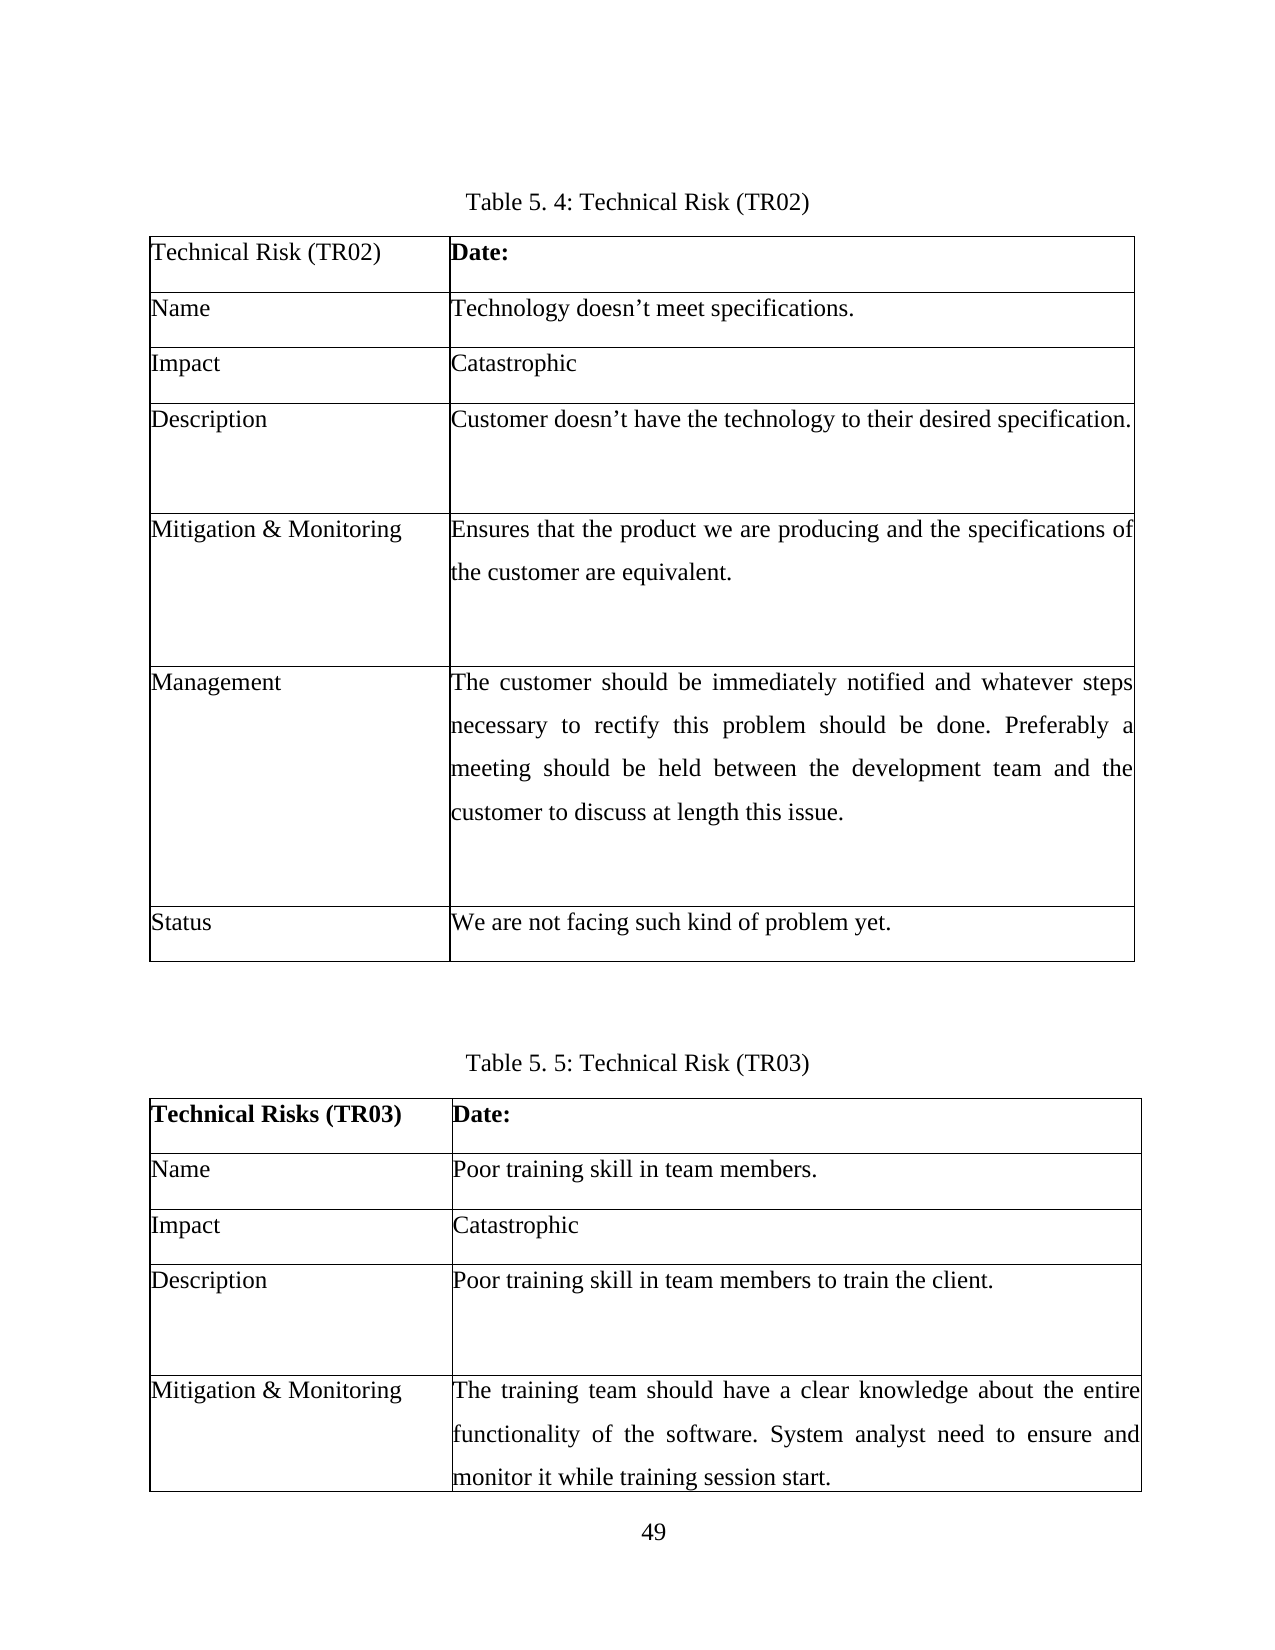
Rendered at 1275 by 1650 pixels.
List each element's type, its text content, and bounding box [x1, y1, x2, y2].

table_cell Catastrophic [451, 348, 1134, 403]
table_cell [453, 1376, 1141, 1491]
table_cell The customer should be immediately notified and whatever steps necessary to rectify this problem should be done. Preferably a meeting should be held between the development team and the customer to discuss at length this issue. [451, 667, 1134, 906]
text Table 5. 4: Technical Risk (TR02) [150, 187, 1125, 215]
table_cell Description [151, 1265, 452, 1374]
text Table 5. 5: Technical Risk (TR03) [150, 1048, 1125, 1077]
table_cell Status [151, 907, 449, 961]
table_cell Customer doesn’t have the technology to their desired specification. [451, 404, 1134, 513]
table_header Technical Risk (TR02) [151, 237, 449, 292]
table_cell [151, 1376, 452, 1491]
table_cell Technology doesn’t meet specifications. [451, 293, 1134, 347]
table_cell Poor training skill in team members. [453, 1154, 1141, 1209]
table_cell Impact [151, 348, 449, 403]
table_cell Ensures that the product we are producing and the specifications of the customer are equivalent. [451, 514, 1134, 666]
table_cell Catastrophic [453, 1210, 1141, 1264]
table_cell Poor training skill in team members to train the client. [453, 1265, 1141, 1374]
table_cell Management [151, 667, 449, 906]
table_header Technical Risks (TR03) [151, 1099, 452, 1153]
table_cell Mitigation & Monitoring [151, 514, 449, 666]
table_cell Name [151, 293, 449, 347]
table_header Date: [453, 1099, 1141, 1153]
table_cell Description [151, 404, 449, 513]
table_header Date: [451, 237, 1134, 292]
table_cell Name [151, 1154, 452, 1209]
table_cell Impact [151, 1210, 452, 1264]
table_cell We are not facing such kind of problem yet. [451, 907, 1134, 961]
